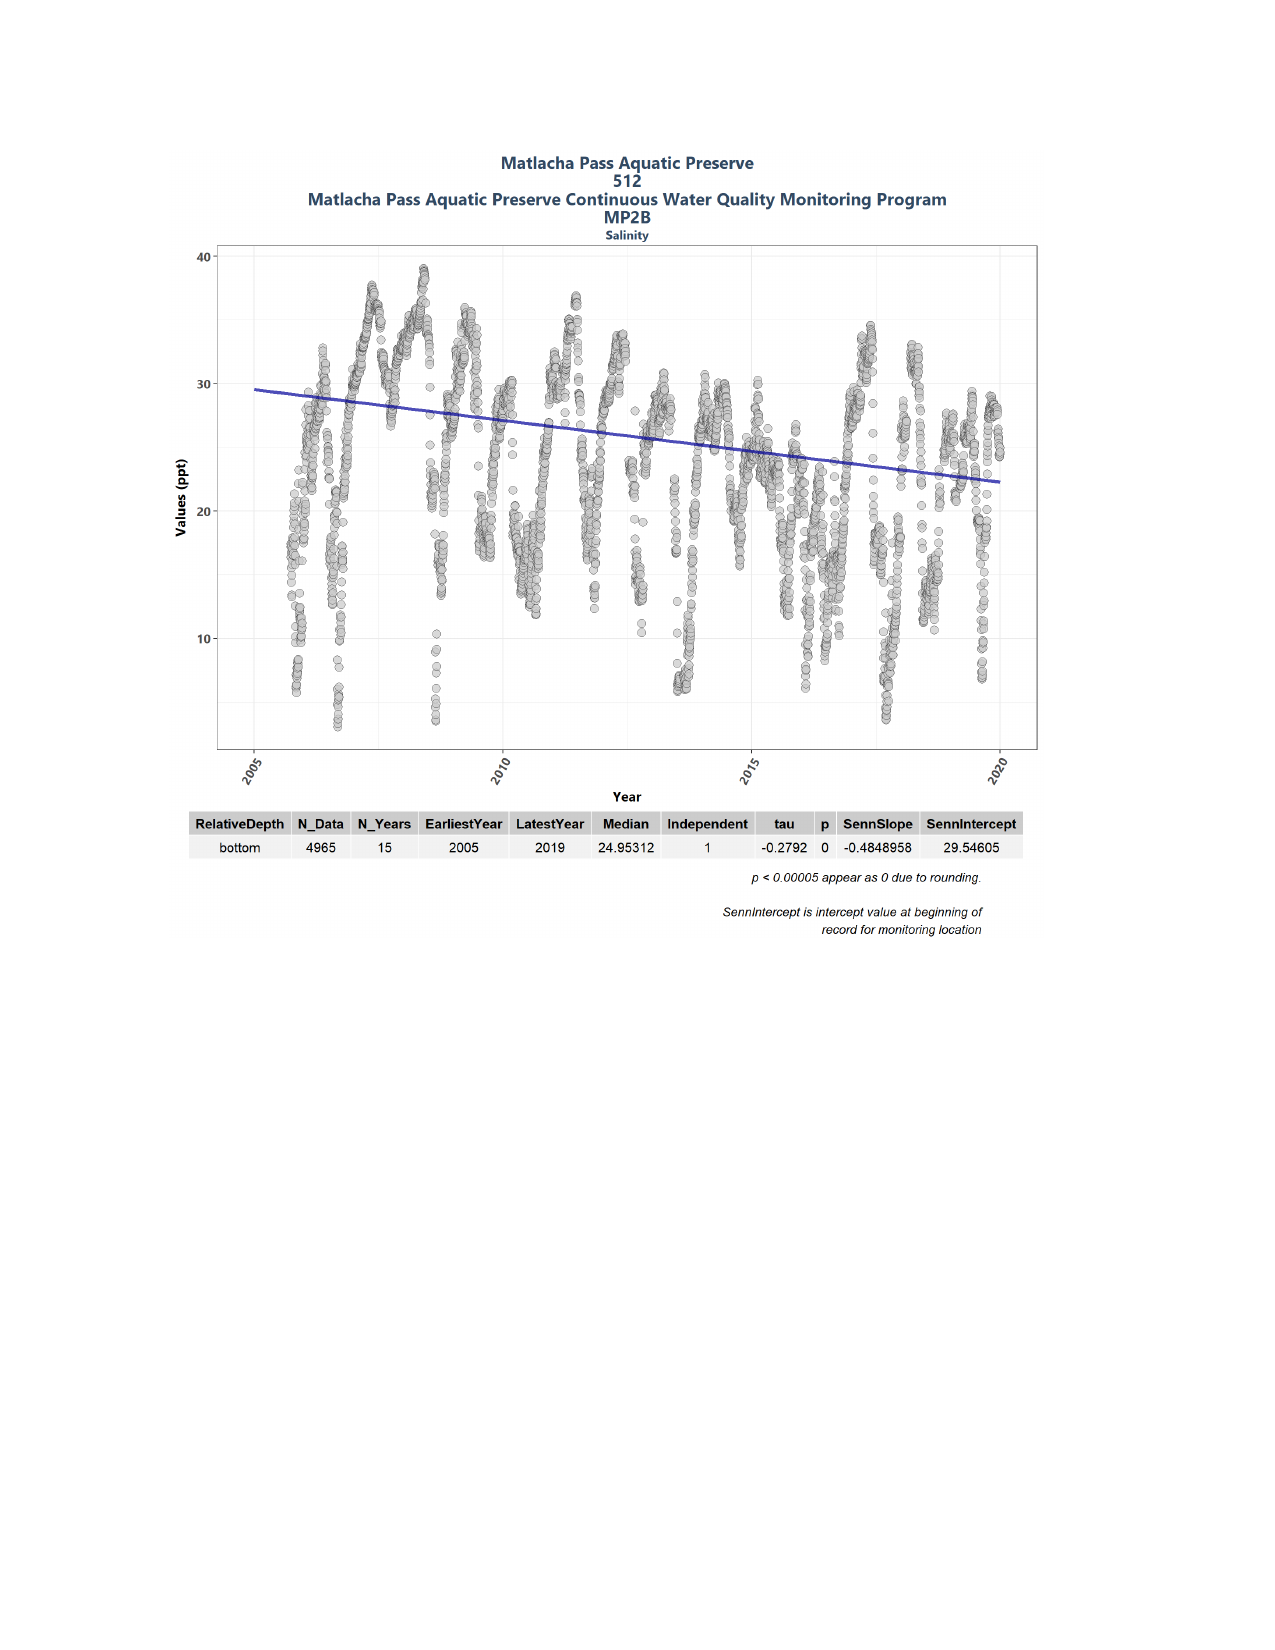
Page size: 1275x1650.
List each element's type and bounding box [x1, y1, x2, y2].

picture [168, 150, 1044, 938]
